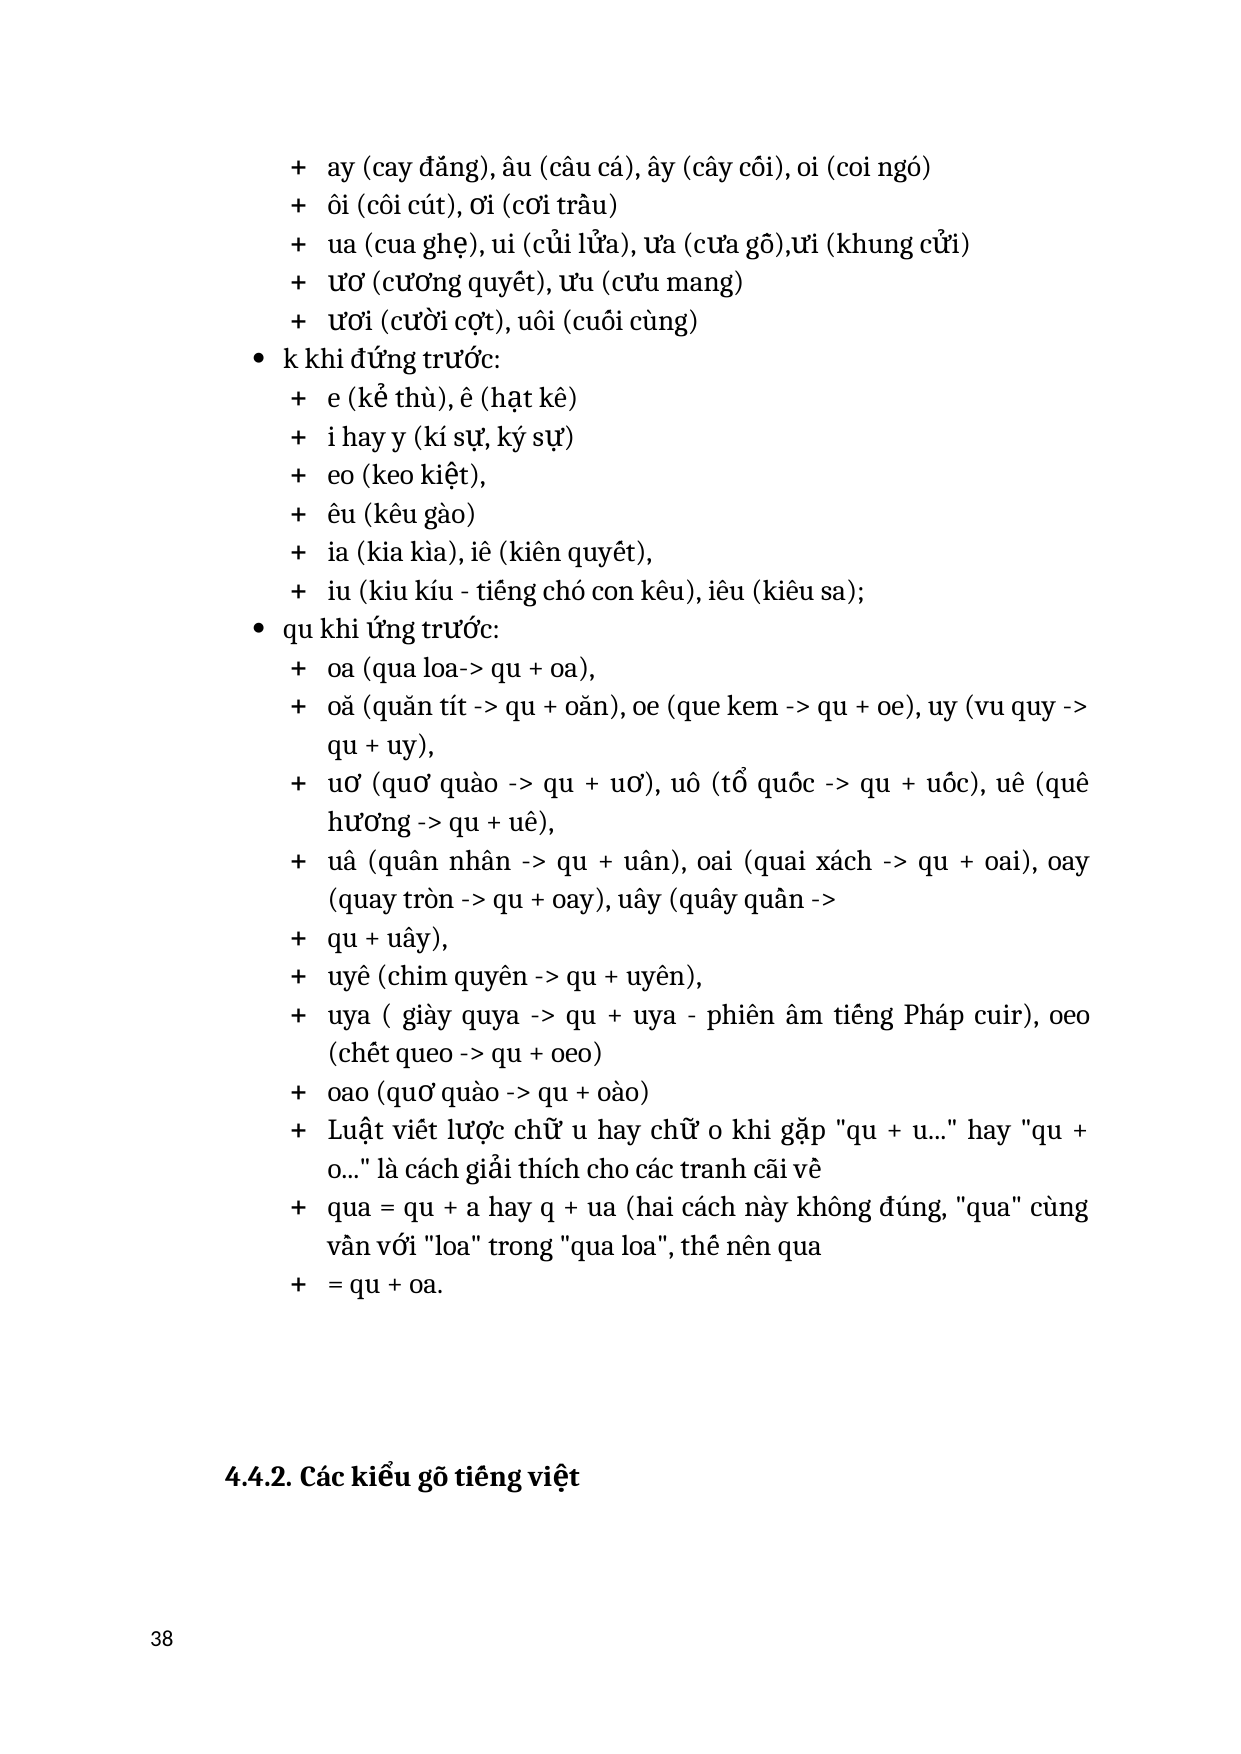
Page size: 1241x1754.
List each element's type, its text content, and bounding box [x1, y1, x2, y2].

list k khi đứng trước: [253, 343, 1090, 376]
list ươi (cười cợt), uôi (cuối cùng) [290, 304, 1090, 338]
list i hay y (kí sự, ký sự) [290, 420, 1090, 453]
list e (kẻ thù), ê (hạt kê) [290, 381, 1090, 415]
list uya ( giày quya -> qu + uya - phiên âm tiếng Pháp cuir), oeo (chết queo -> qu + oeo) [290, 998, 1090, 1070]
list ia (kia kìa), iê (kiên quyết), [290, 535, 1090, 569]
list ua (cua ghẹ), ui (củi lửa), ưa (cưa gỗ),ưi (khung cửi) [290, 227, 1090, 261]
list qu + uây), [290, 921, 1090, 954]
list êu (kêu gào) [290, 497, 1090, 530]
list iu (kiu kíu - tiếng chó con kêu), iêu (kiêu sa); [290, 574, 1090, 607]
list Luật viết lược chữ u hay chữ o khi gặp "qu + u..." hay "qu + o..." là cách giải thích cho các tranh cãi về [290, 1113, 1090, 1186]
list oa (qua loa-> qu + oa), [290, 651, 1090, 684]
list = qu + oa. [290, 1268, 1090, 1301]
list uâ (quân nhân -> qu + uân), oai (quai xách -> qu + oai), oay (quay tròn -> qu + oay), uây (quây quần -> [290, 844, 1090, 916]
list ôi (côi cút), ơi (cơi trầu) [290, 188, 1090, 222]
list oao (quơ quào -> qu + oào) [290, 1075, 1090, 1108]
list ay (cay đắng), âu (câu cá), ây (cây cối), oi (coi ngó) [290, 150, 1090, 183]
list ươ (cương quyết), ưu (cưu mang) [290, 266, 1090, 299]
list oă (quăn tít -> qu + oăn), oe (que kem -> qu + oe), uy (vu quy -> qu + uy), [290, 689, 1090, 762]
list qu khi ứng trước: [253, 612, 1090, 646]
list uơ (quơ quào -> qu + uơ), uô (tổ quốc -> qu + uốc), uê (quê hương -> qu + uê), [290, 767, 1090, 839]
list qua = qu + a hay q + ua (hai cách này không đúng, "qua" cùng vần với "loa" trong "qua loa", thế nên qua [290, 1191, 1090, 1263]
list uyê (chim quyên -> qu + uyên), [290, 959, 1090, 993]
list eo (keo kiệt), [290, 458, 1090, 492]
list Các kiểu gõ tiếng việt [225, 1460, 1090, 1494]
